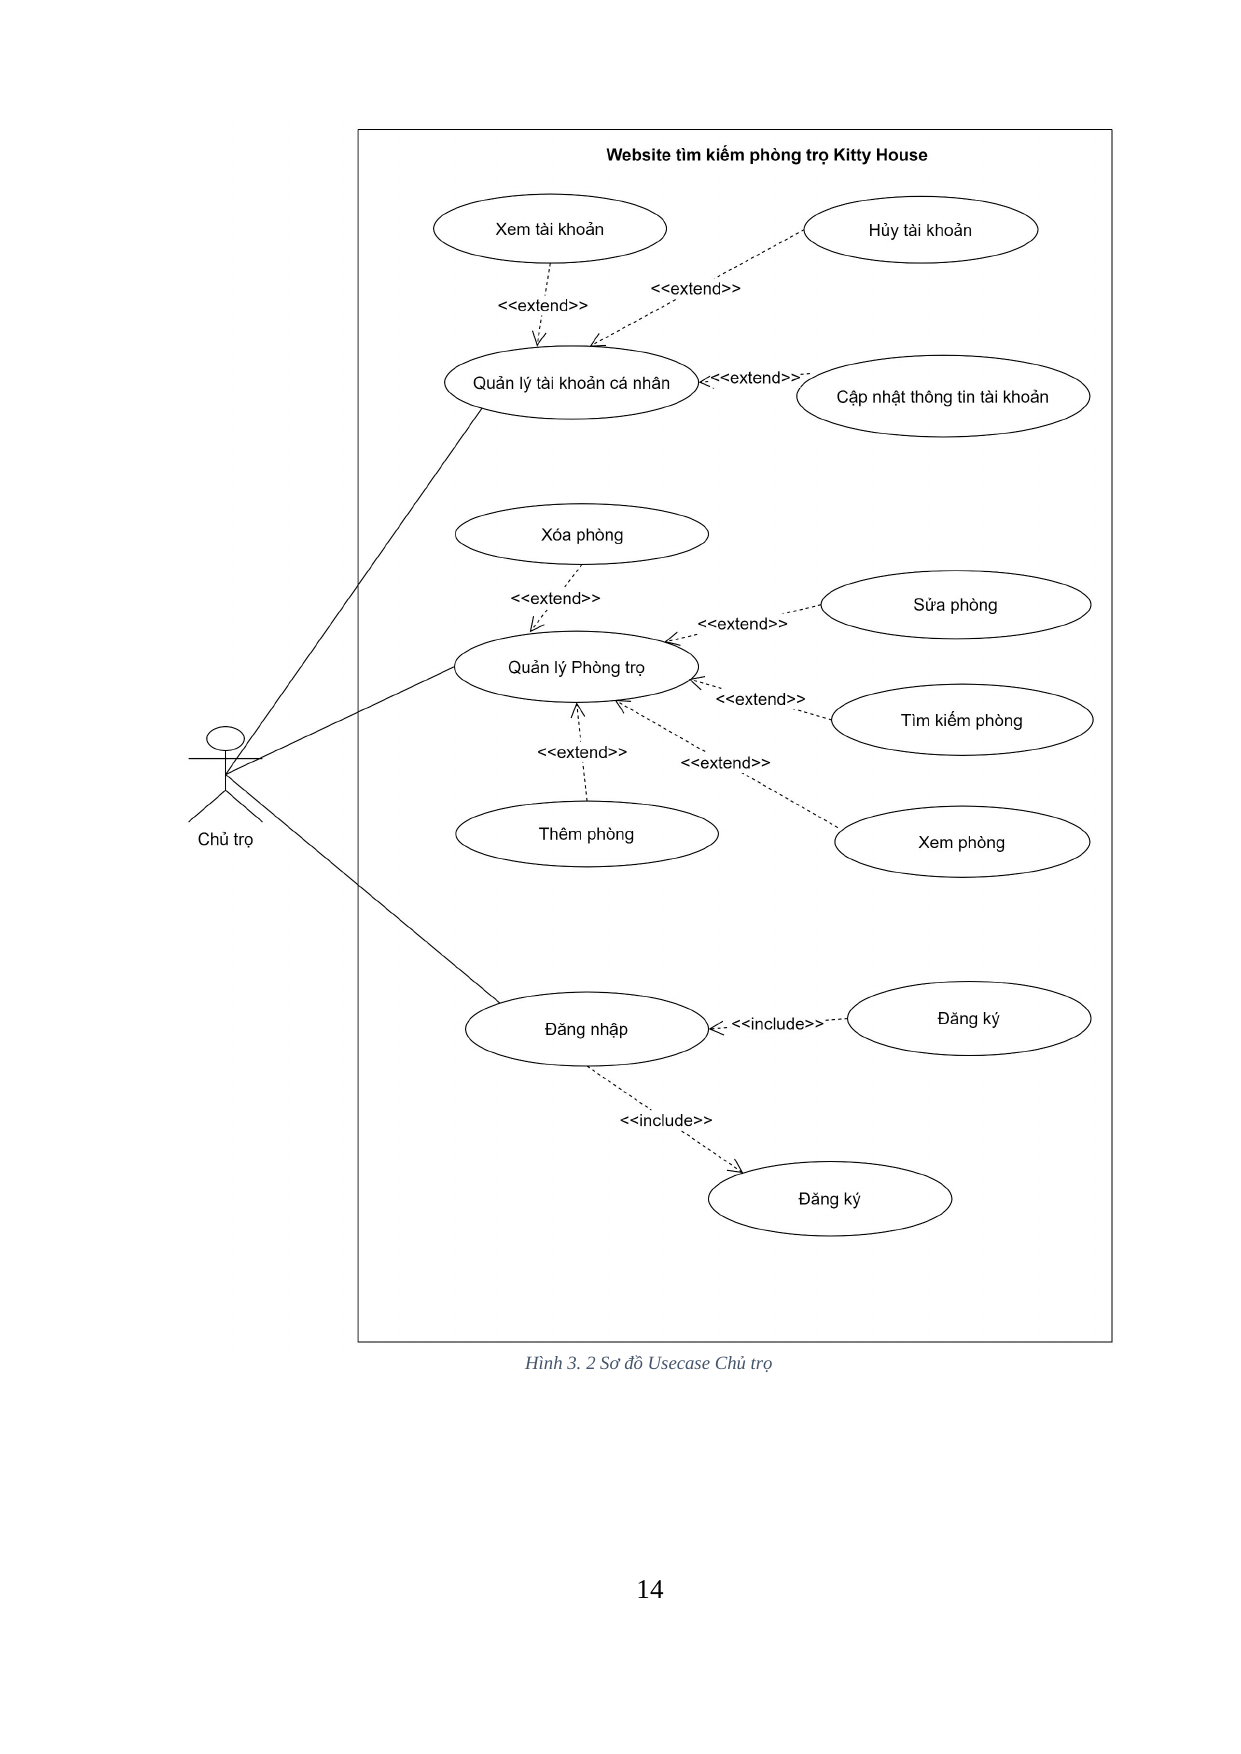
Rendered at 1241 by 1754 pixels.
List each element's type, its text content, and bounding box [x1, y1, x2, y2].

picture [177, 118, 1123, 1353]
text Hình 3. 2 Sơ đồ Usecase Chủ trọ [177, 1353, 1122, 1374]
